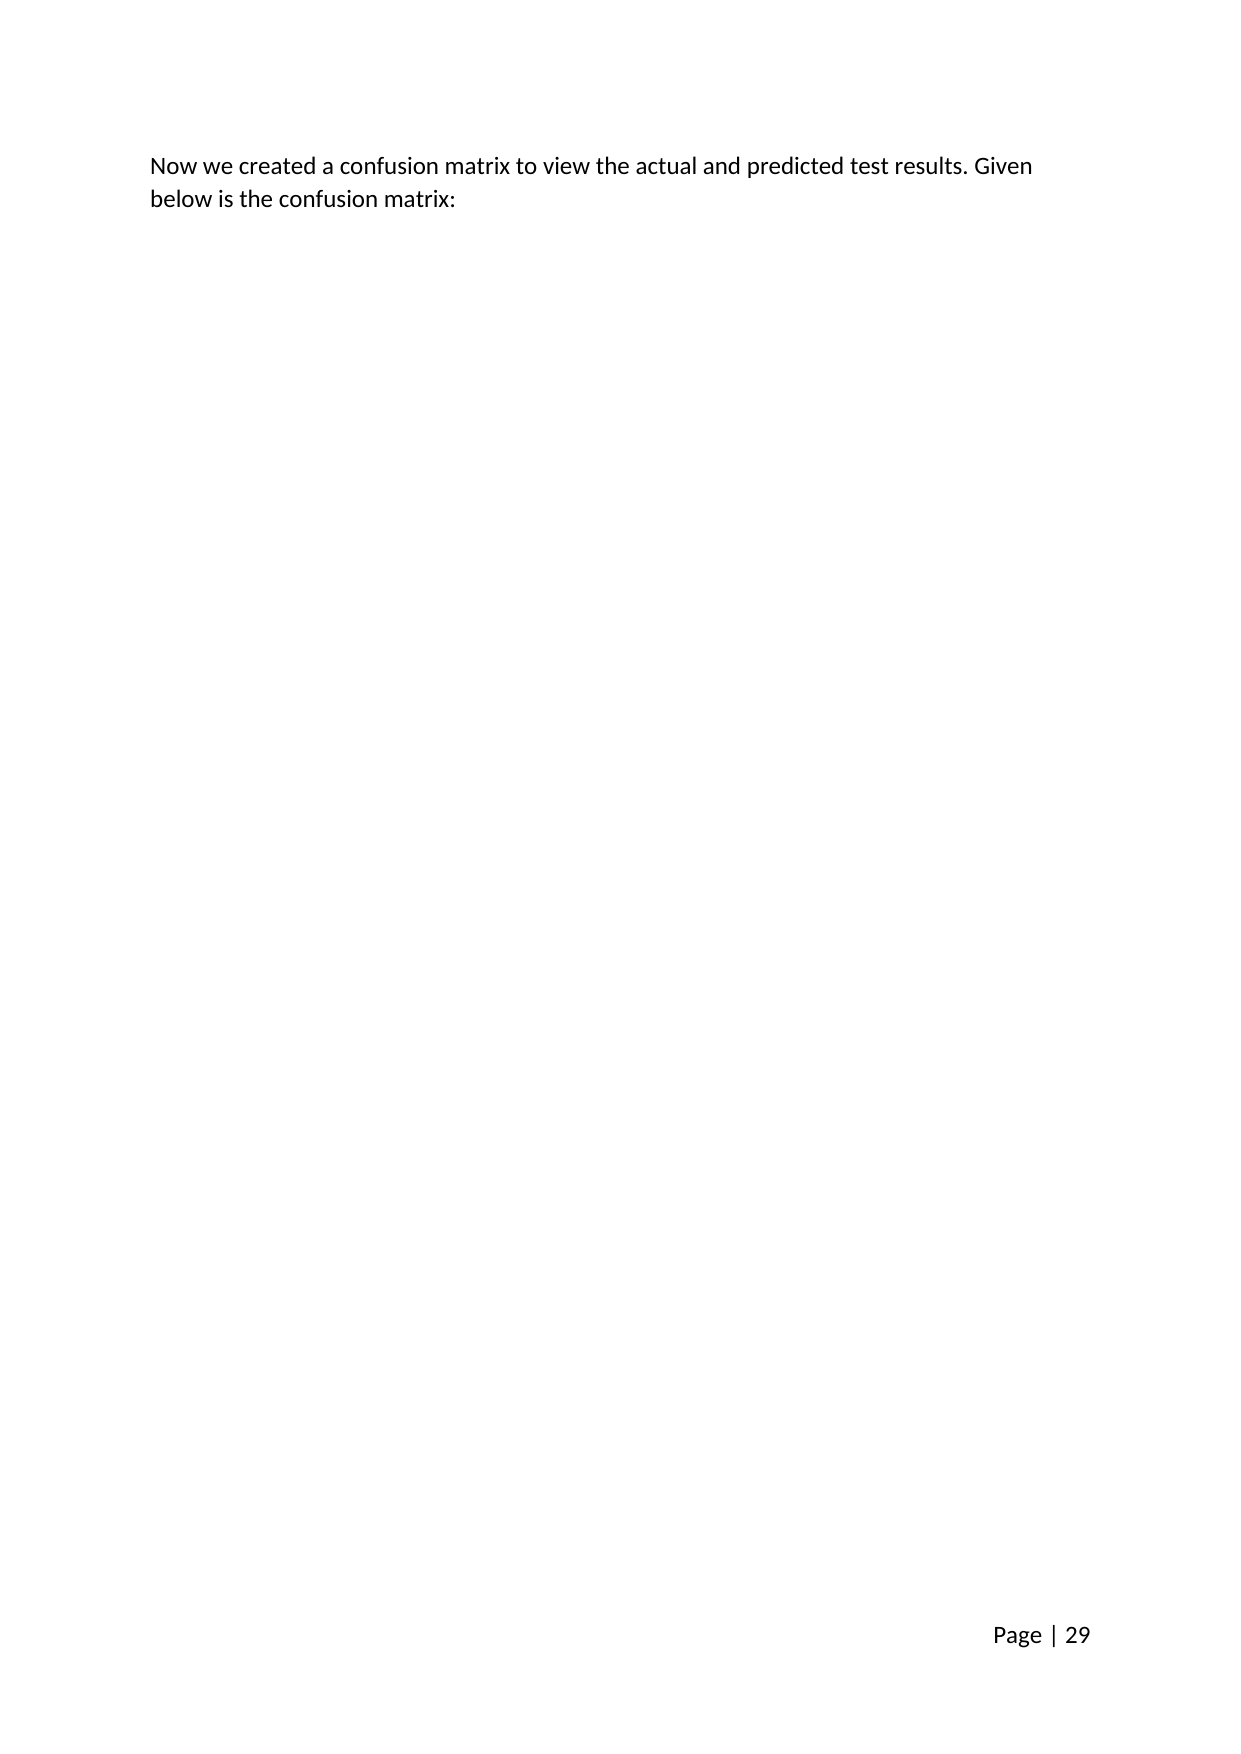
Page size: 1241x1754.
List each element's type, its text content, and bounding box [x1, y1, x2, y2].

text Now we created a confusion matrix to view the actual and predicted test results. Given below is the confusion matrix: [150, 150, 1090, 213]
